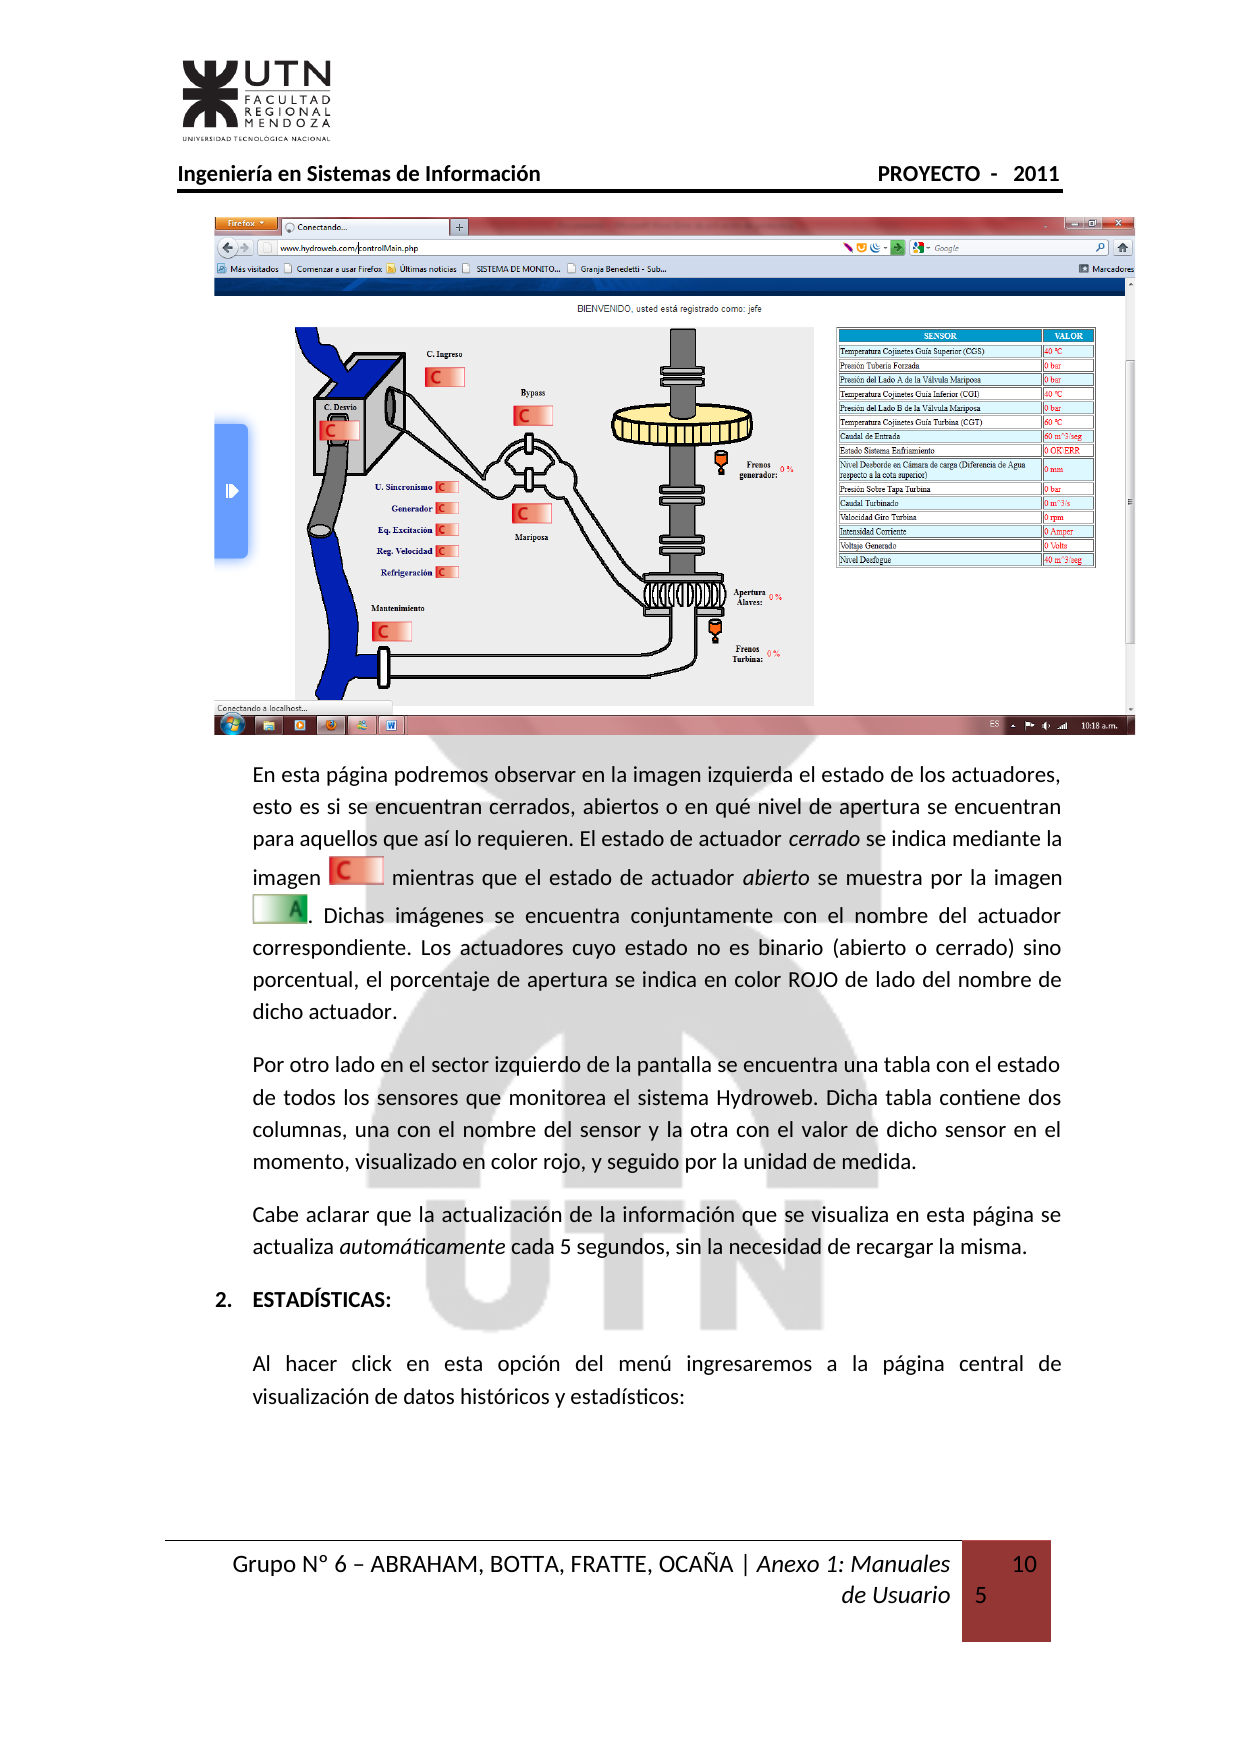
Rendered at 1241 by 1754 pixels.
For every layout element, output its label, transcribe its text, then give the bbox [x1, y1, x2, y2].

picture [177, 59, 334, 147]
text Por otro lado en el sector izquierdo de la pantalla se encuentra una tabla con el estado de todos los sensores que monitorea el sistema Hydroweb. Dicha tabla contiene dos columnas, una con el nombre del sensor y la otra con el valor de dicho sensor en el momento, visualizado en color rojo, y seguido por la unidad de medida. [252, 1050, 1063, 1175]
text Cabe aclarar que la actualización de la información que se visualiza en esta página se actualiza automáticamente cada 5 segundos, sin la necesidad de recargar la misma. [252, 1200, 1063, 1260]
picture [328, 856, 384, 885]
picture [252, 894, 308, 924]
list ESTADÍSTICAS: [215, 1285, 1063, 1313]
text En esta página podremos observar en la imagen izquierda el estado de los actuadores, esto es si se encuentran cerrados, abiertos o en qué nivel de apertura se encuentran para aquellos que así lo requieren. El estado de actuador cerrado se indica mediante la imagen mientras que el estado de actuador abierto se muestra por la imagen. Dichas imágenes se encuentra conjuntamente con el nombre del actuador correspondiente. Los actuadores cuyo estado no es binario (abierto o cerrado) sino porcentual, el porcentaje de apertura se indica en color ROJO de lado del nombre de dicho actuador. [252, 760, 1063, 1025]
picture [214, 217, 1135, 735]
list Al hacer click en esta opción del menú ingresaremos a la página central de visualización de datos históricos y estadísticos: [252, 1349, 1063, 1410]
